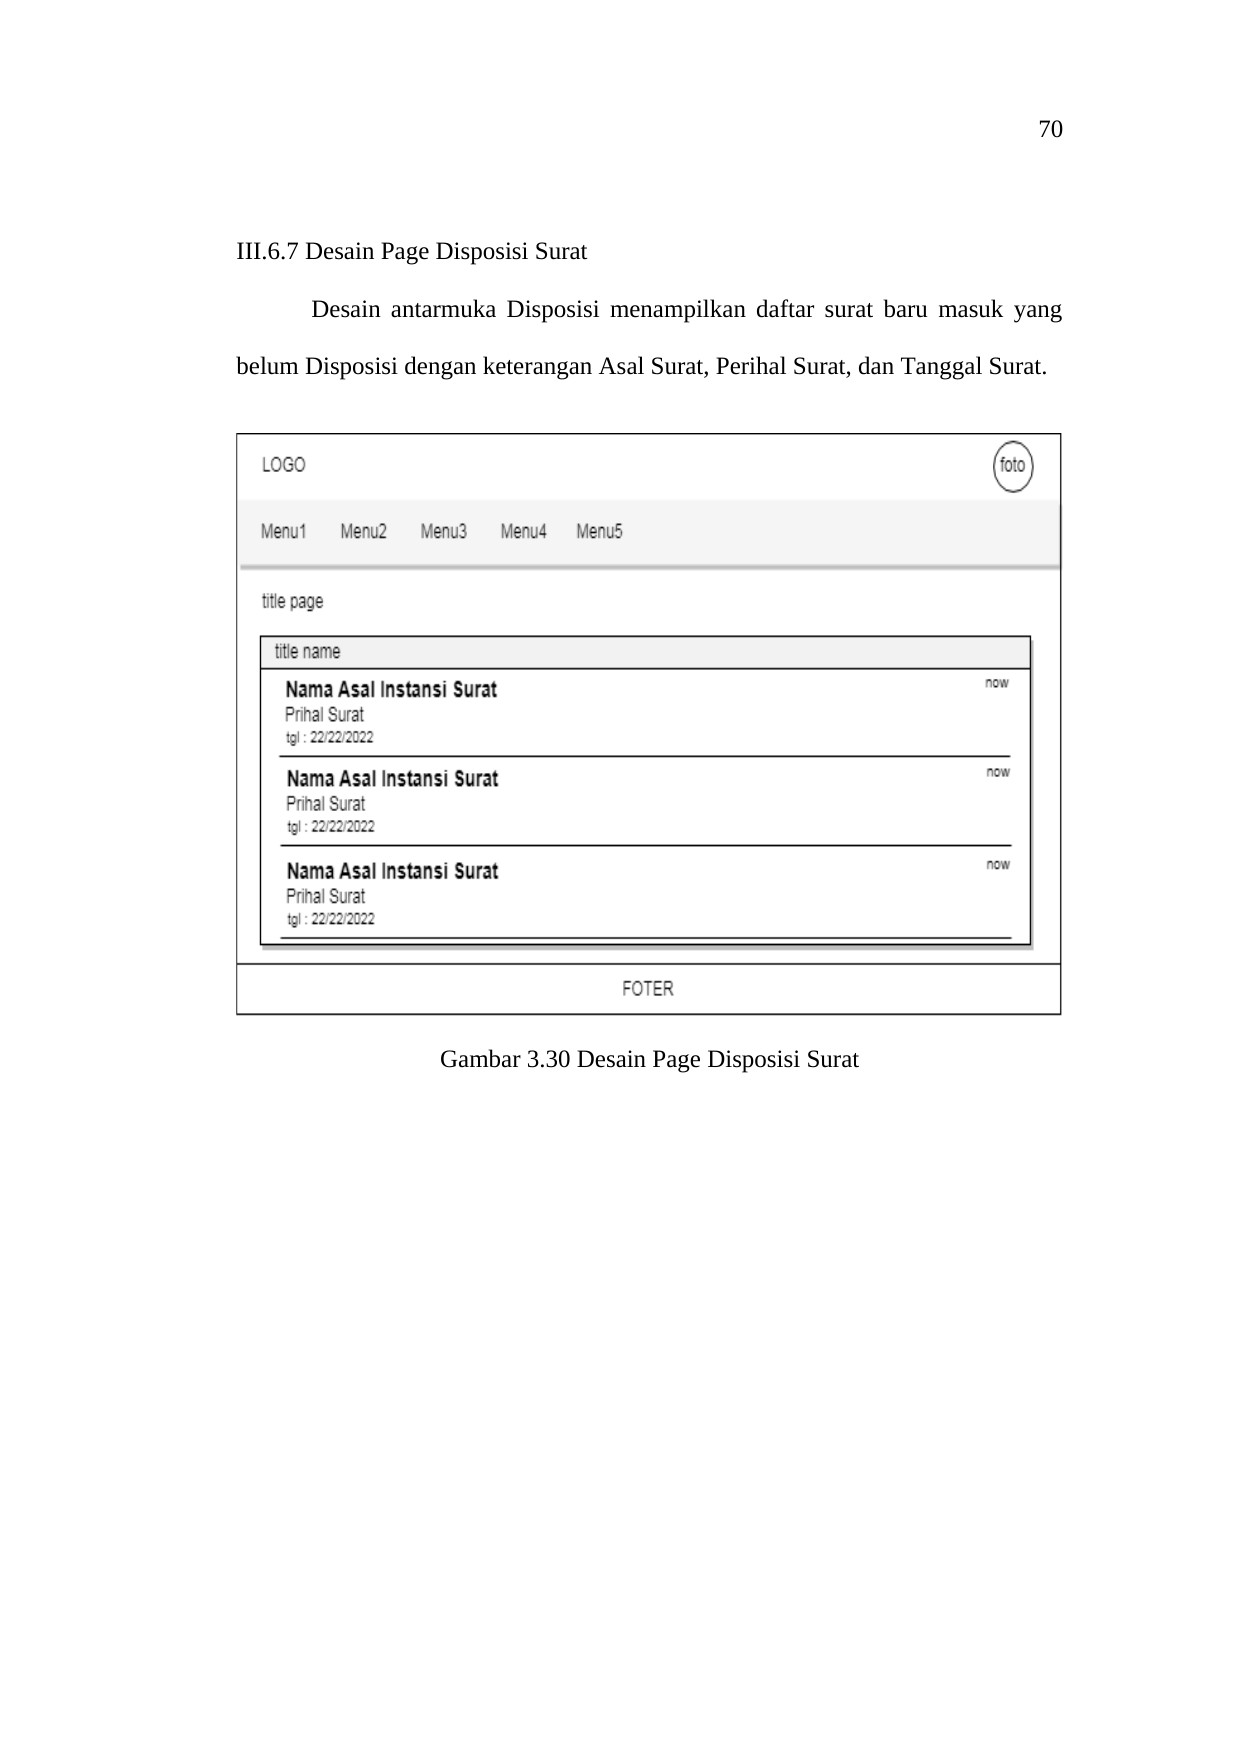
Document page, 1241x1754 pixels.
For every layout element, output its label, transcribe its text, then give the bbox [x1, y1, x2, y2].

text Desain antarmuka Disposisi menampilkan daftar surat baru masuk yang belum Disposisi dengan keterangan Asal Surat, Perihal Surat, dan Tanggal Surat. [236, 294, 1063, 380]
subtitle Desain Page Disposisi Surat [236, 236, 1063, 265]
picture [236, 433, 1064, 1017]
text Gambar 3.30 Desain Page Disposisi Surat [236, 1044, 1063, 1073]
